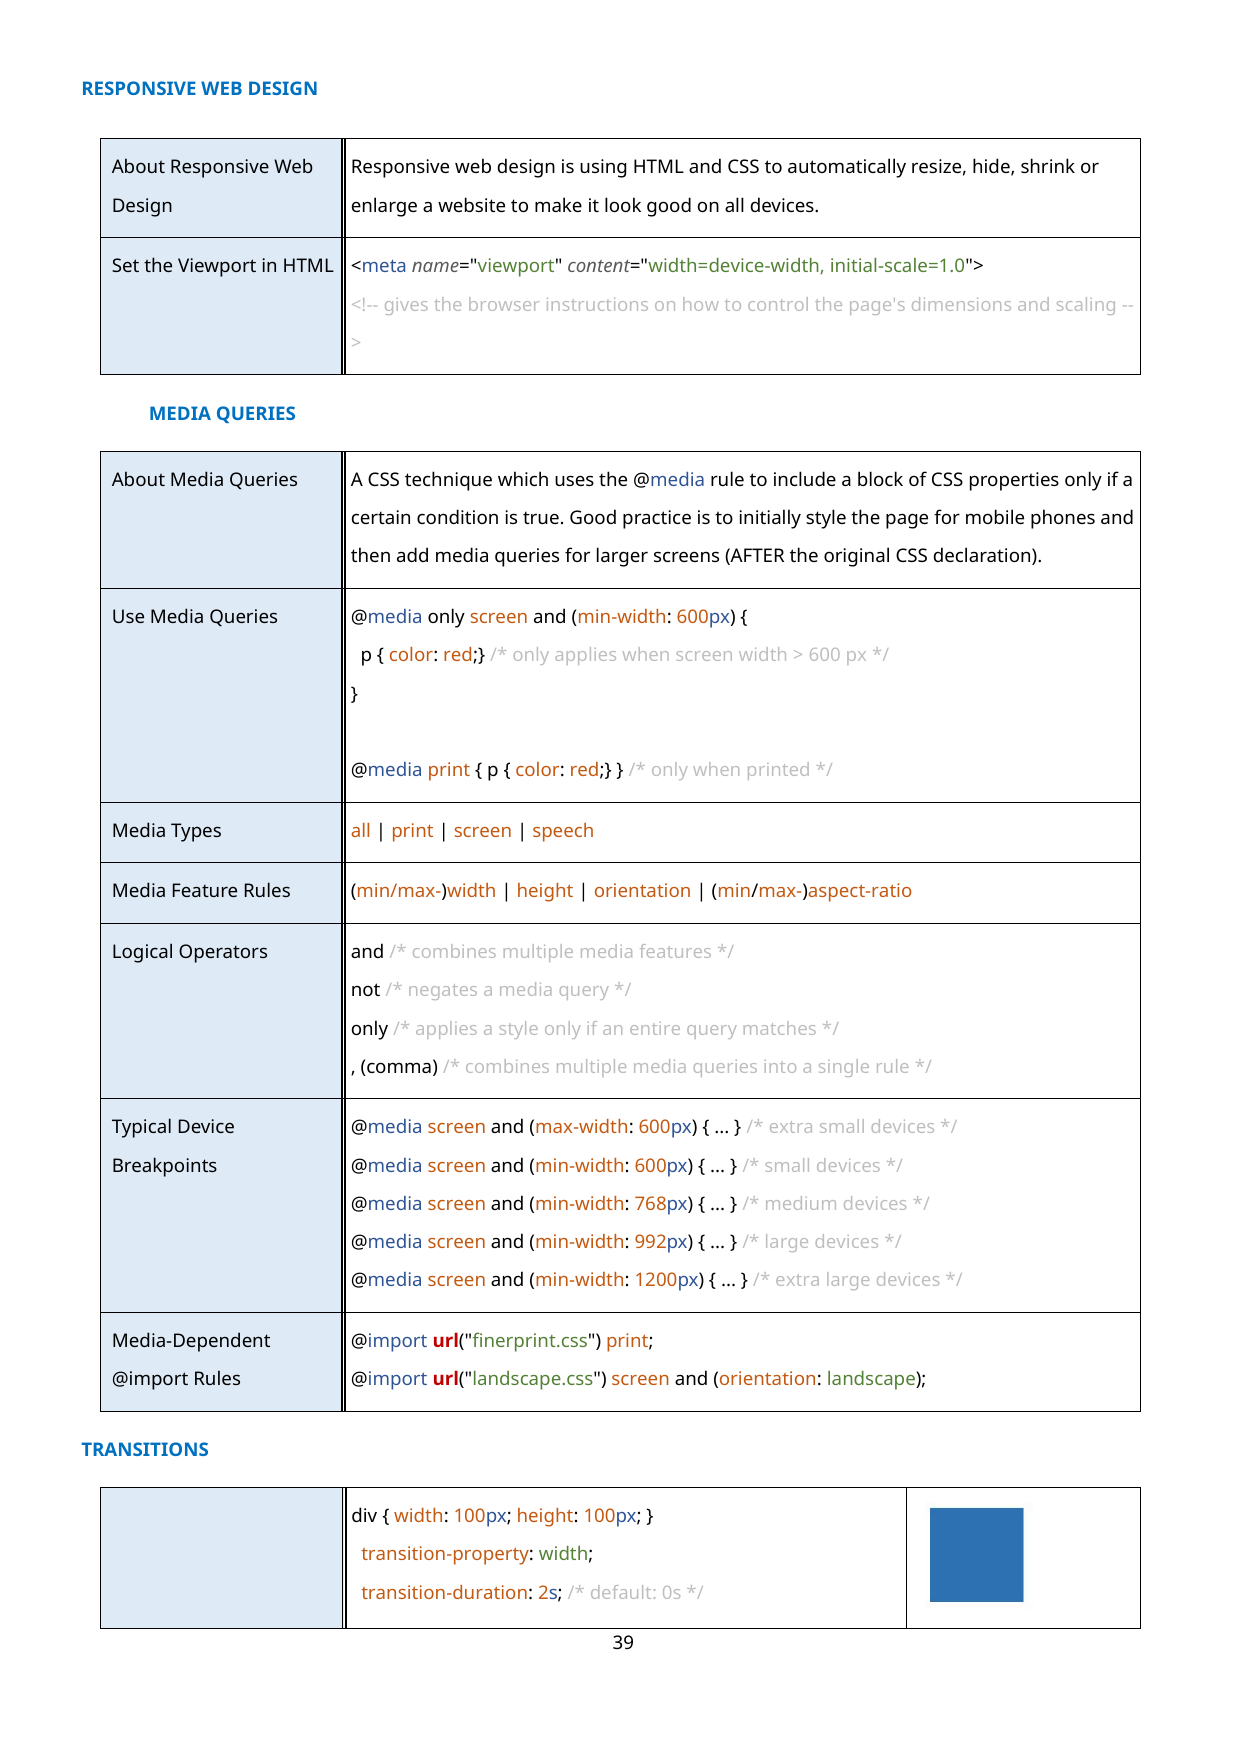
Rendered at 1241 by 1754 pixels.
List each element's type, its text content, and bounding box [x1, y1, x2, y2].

subtitle RESPONSIVE WEB DESIGN [81, 75, 1165, 101]
table_cell and /* combines multiple media features */ not /* negates a media query */ only /* applies a style only if an entire query matches */ , (comma) /* combines multiple media queries into a single rule */ [346, 924, 1140, 1098]
table_header About Responsive Web Design [101, 139, 341, 237]
table_header [907, 1488, 1140, 1628]
subtitle MEDIA QUERIES [148, 400, 1165, 425]
table_cell Use Media Queries [101, 589, 341, 801]
table_header About Media Queries [101, 452, 341, 588]
table_cell @import url("finerprint.css") print; @import url("landscape.css") screen and (orientation: landscape); [346, 1313, 1140, 1411]
table_header Responsive web design is using HTML and CSS to automatically resize, hide, shrink or enlarge a website to make it look good on all devices. [346, 139, 1140, 237]
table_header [347, 1488, 906, 1628]
table_cell all | print | screen | speech [346, 803, 1140, 862]
table_header [101, 1488, 342, 1628]
picture [925, 1502, 1120, 1609]
table_cell (min/max-)width | height | orientation | (min/max-)aspect-ratio [346, 863, 1140, 923]
table_cell <meta name="viewport" content="width=device-width, initial-scale=1.0"> <!-- gives the browser instructions on how to control the page's dimensions and scaling --> [346, 238, 1140, 374]
table_cell Media Feature Rules [101, 863, 341, 923]
table_cell Typical Device Breakpoints [101, 1099, 341, 1312]
table_cell Media Types [101, 803, 341, 862]
table_header A CSS technique which uses the @media rule to include a block of CSS properties only if a certain condition is true. Good practice is to initially style the page for mobile phones and then add media queries for larger screens (AFTER the original CSS declaration). [346, 452, 1140, 588]
table_cell Media-Dependent @import Rules [101, 1313, 341, 1411]
table_cell @media screen and (max-width: 600px) { ... } /* extra small devices */ @media screen and (min-width: 600px) { ... } /* small devices */ @media screen and (min-width: 768px) { ... } /* medium devices */ @media screen and (min-width: 992px) { ... } /* large devices */ @media screen and (min-width: 1200px) { ... } /* extra large devices */ [346, 1099, 1140, 1312]
table_cell Logical Operators [101, 924, 341, 1098]
subtitle TRANSITIONS [81, 1436, 1165, 1462]
table_cell @media only screen and (min-width: 600px) { p { color: red;} /* only applies when screen width > 600 px */ } @media print { p { color: red;} } /* only when printed */ [346, 589, 1140, 801]
table_cell Set the Viewport in HTML [101, 238, 341, 374]
